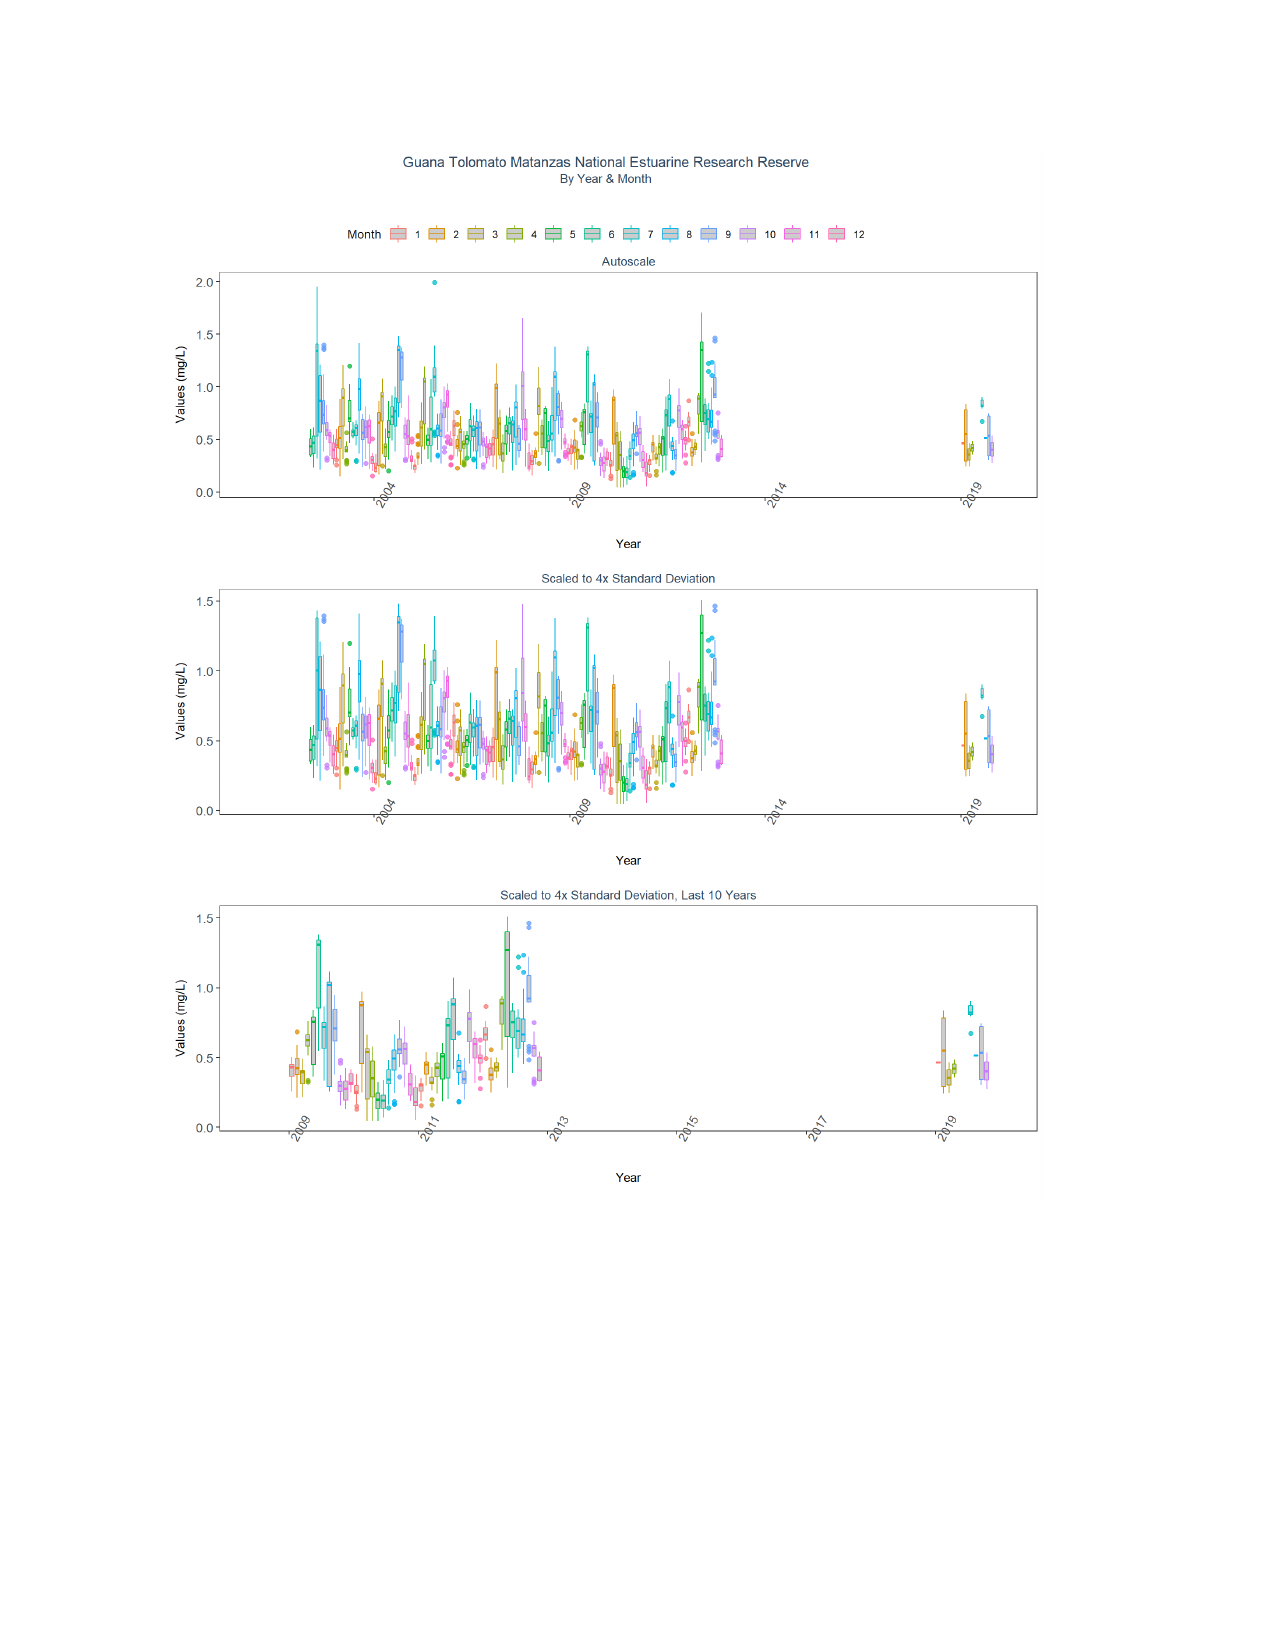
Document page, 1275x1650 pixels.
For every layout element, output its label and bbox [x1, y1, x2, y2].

picture [168, 150, 1044, 1200]
